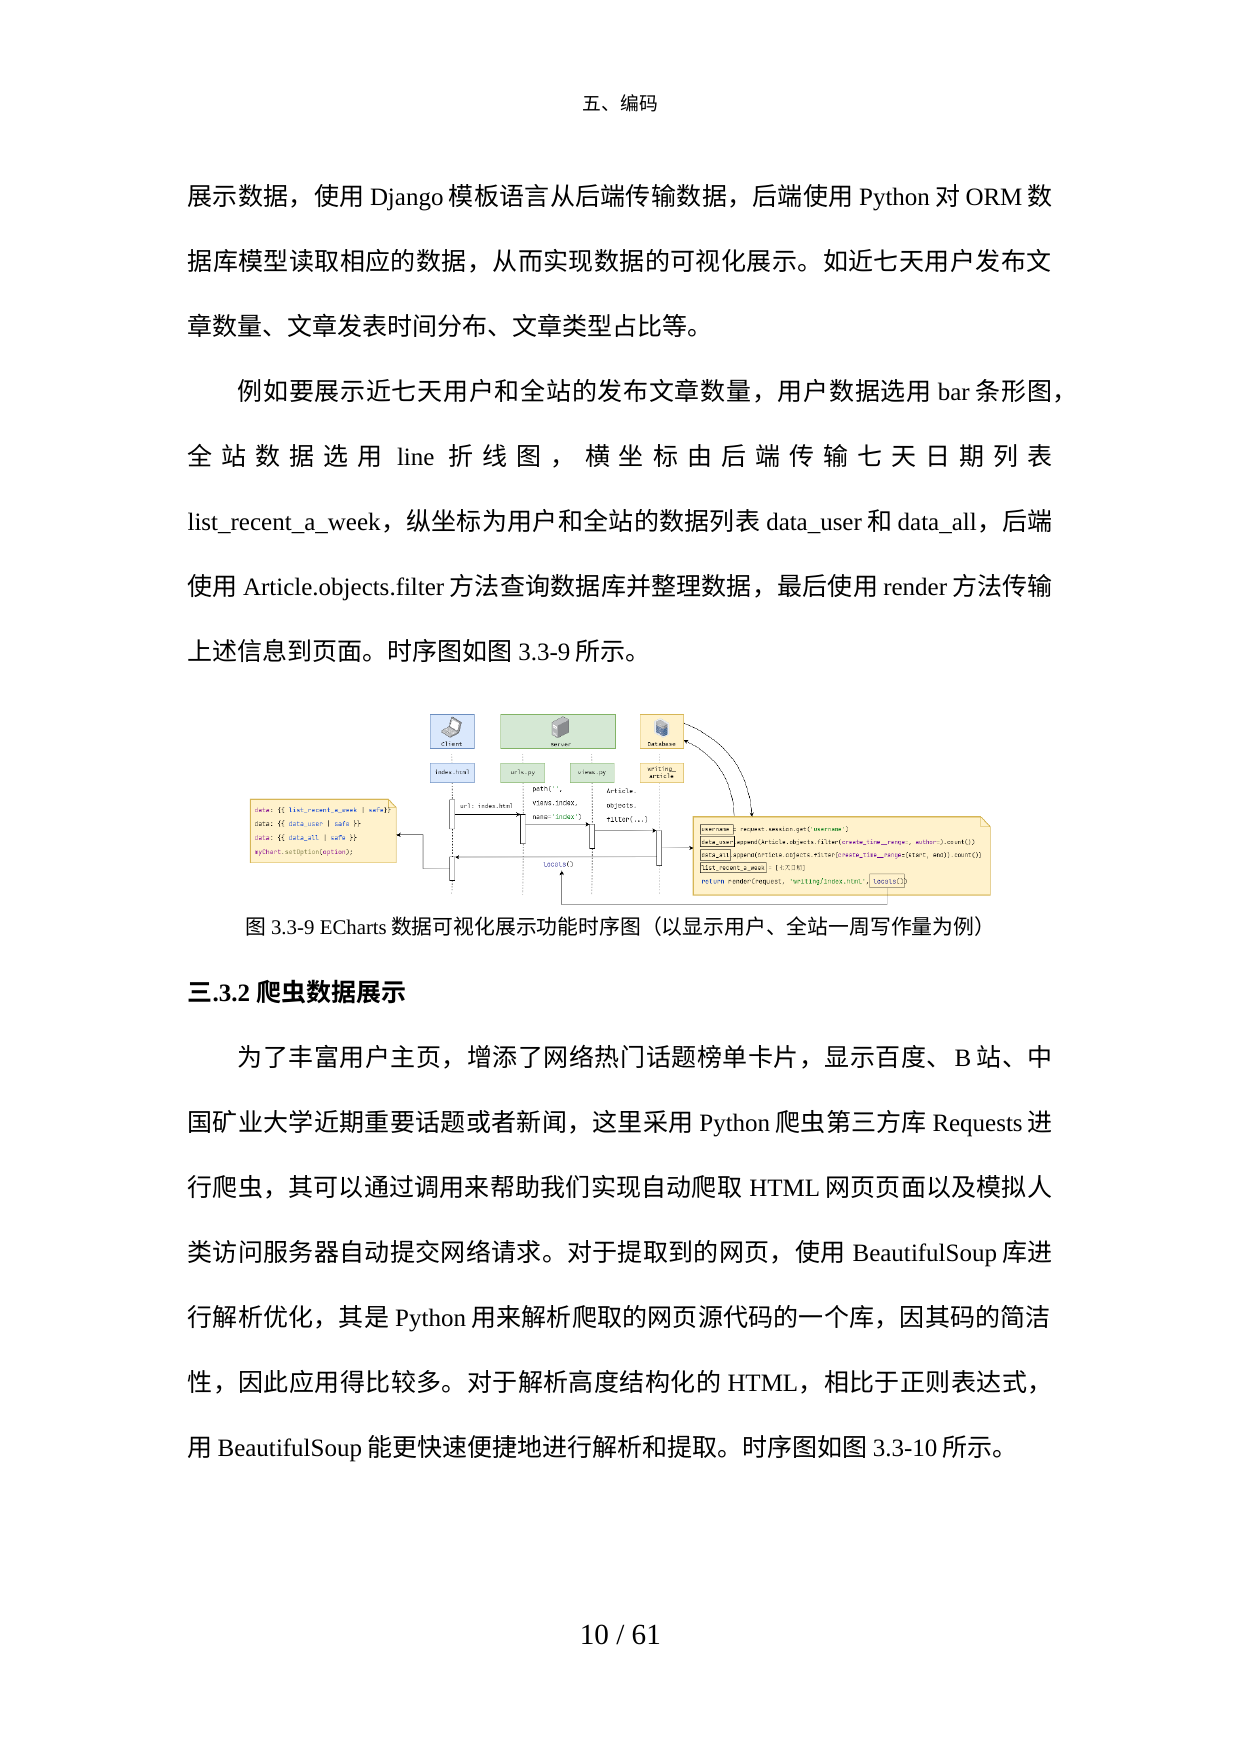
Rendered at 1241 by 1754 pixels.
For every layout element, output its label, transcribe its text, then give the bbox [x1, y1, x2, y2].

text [187, 162, 1053, 357]
picture [249, 714, 991, 909]
subtitle 爬虫数据展示 [187, 958, 1053, 1023]
